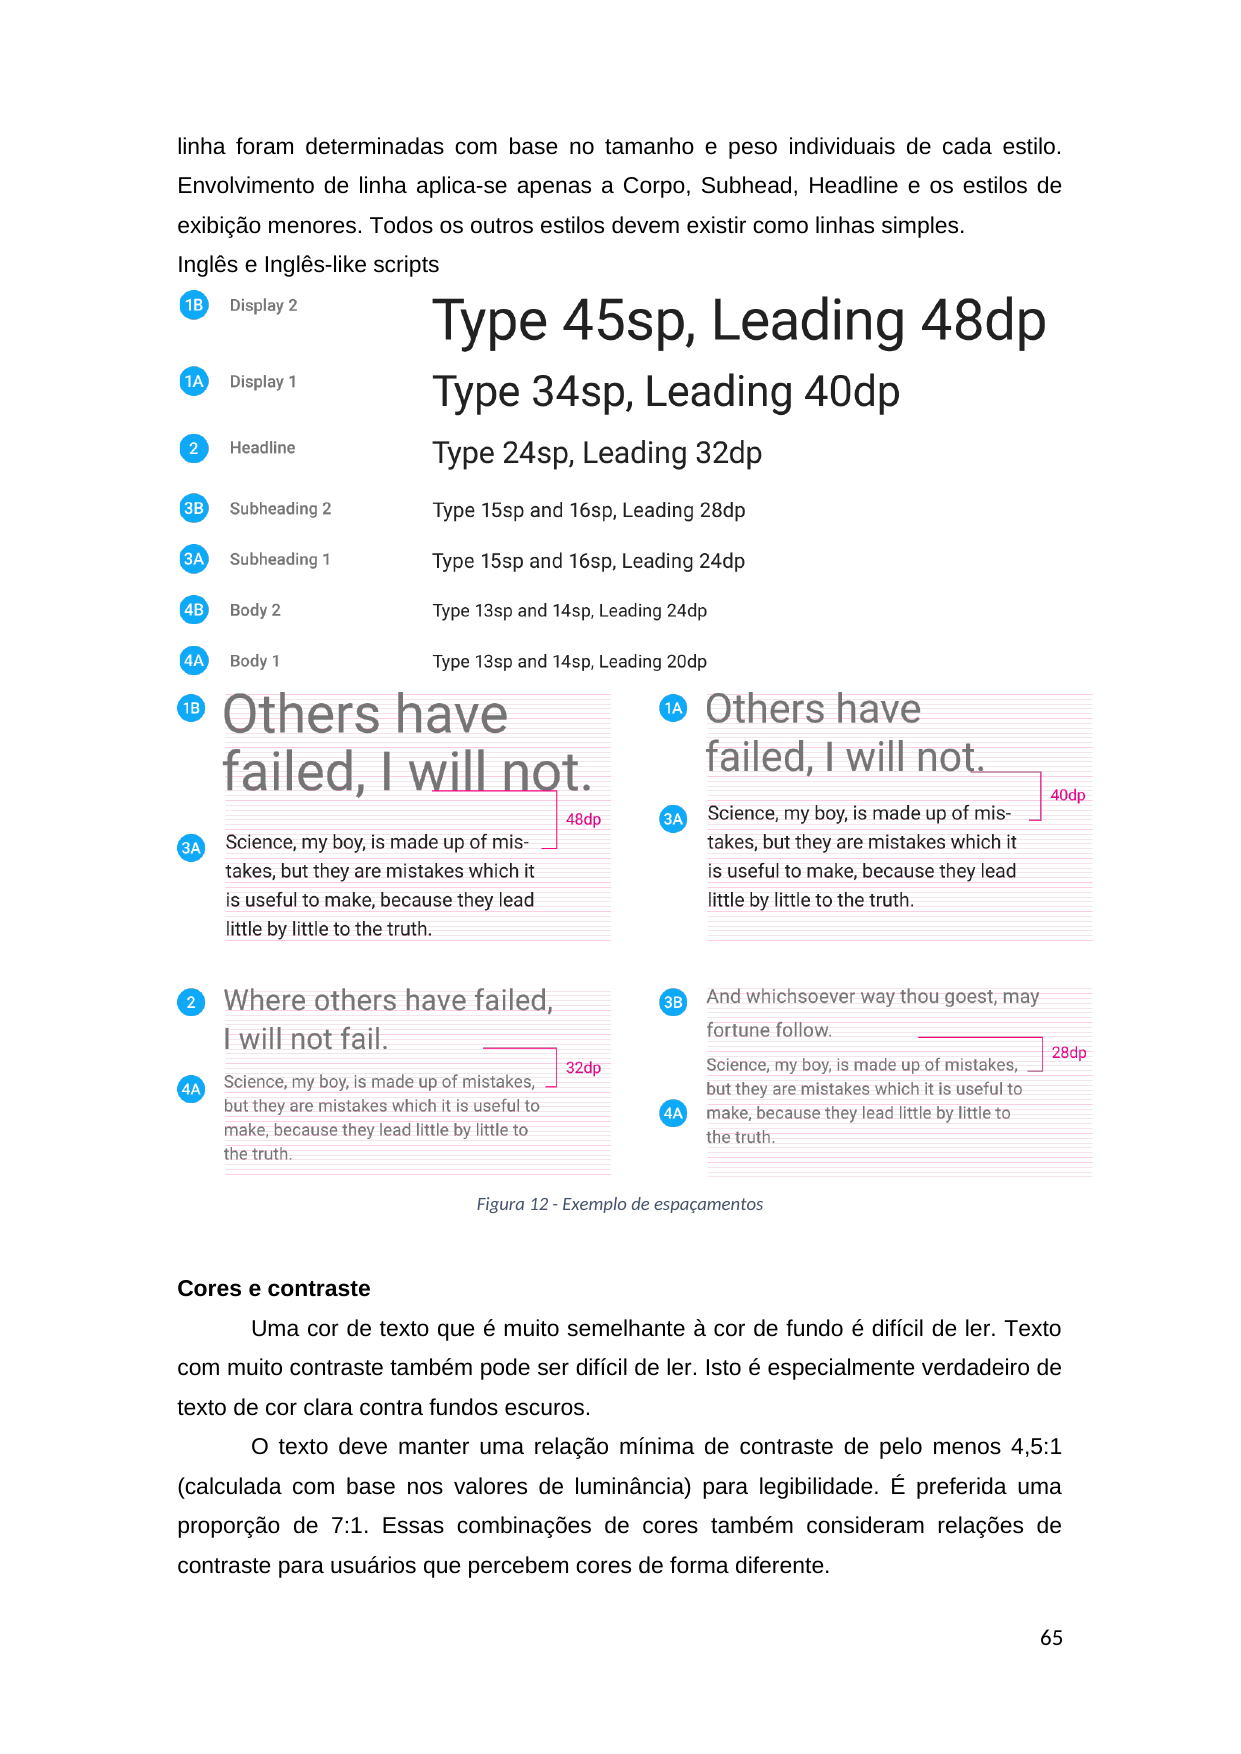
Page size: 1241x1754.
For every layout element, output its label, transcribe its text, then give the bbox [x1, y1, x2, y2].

text Inglês e Inglês-like scripts [177, 251, 1063, 278]
text Uma cor de texto que é muito semelhante à cor de fundo é difícil de ler. Texto com muito contraste também pode ser difícil de ler. Isto é especialmente verdadeiro de texto de cor clara contra fundos escuros. [177, 1315, 1063, 1420]
picture [195, 299, 201, 310]
text O texto deve manter uma relação mínima de contraste de pelo menos 4,5:1 (calculada com base nos valores de luminância) para legibilidade. É preferida uma proporção de 7:1. Essas combinações de cores também consideram relações de contraste para usuários que percebem cores de forma diferente. [177, 1433, 1063, 1578]
picture [179, 290, 189, 299]
picture [195, 604, 201, 615]
picture [179, 290, 1061, 676]
picture [177, 689, 1093, 1179]
picture [192, 703, 197, 713]
text Cores e contraste [177, 1275, 1063, 1302]
picture [179, 666, 191, 676]
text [177, 133, 1063, 238]
